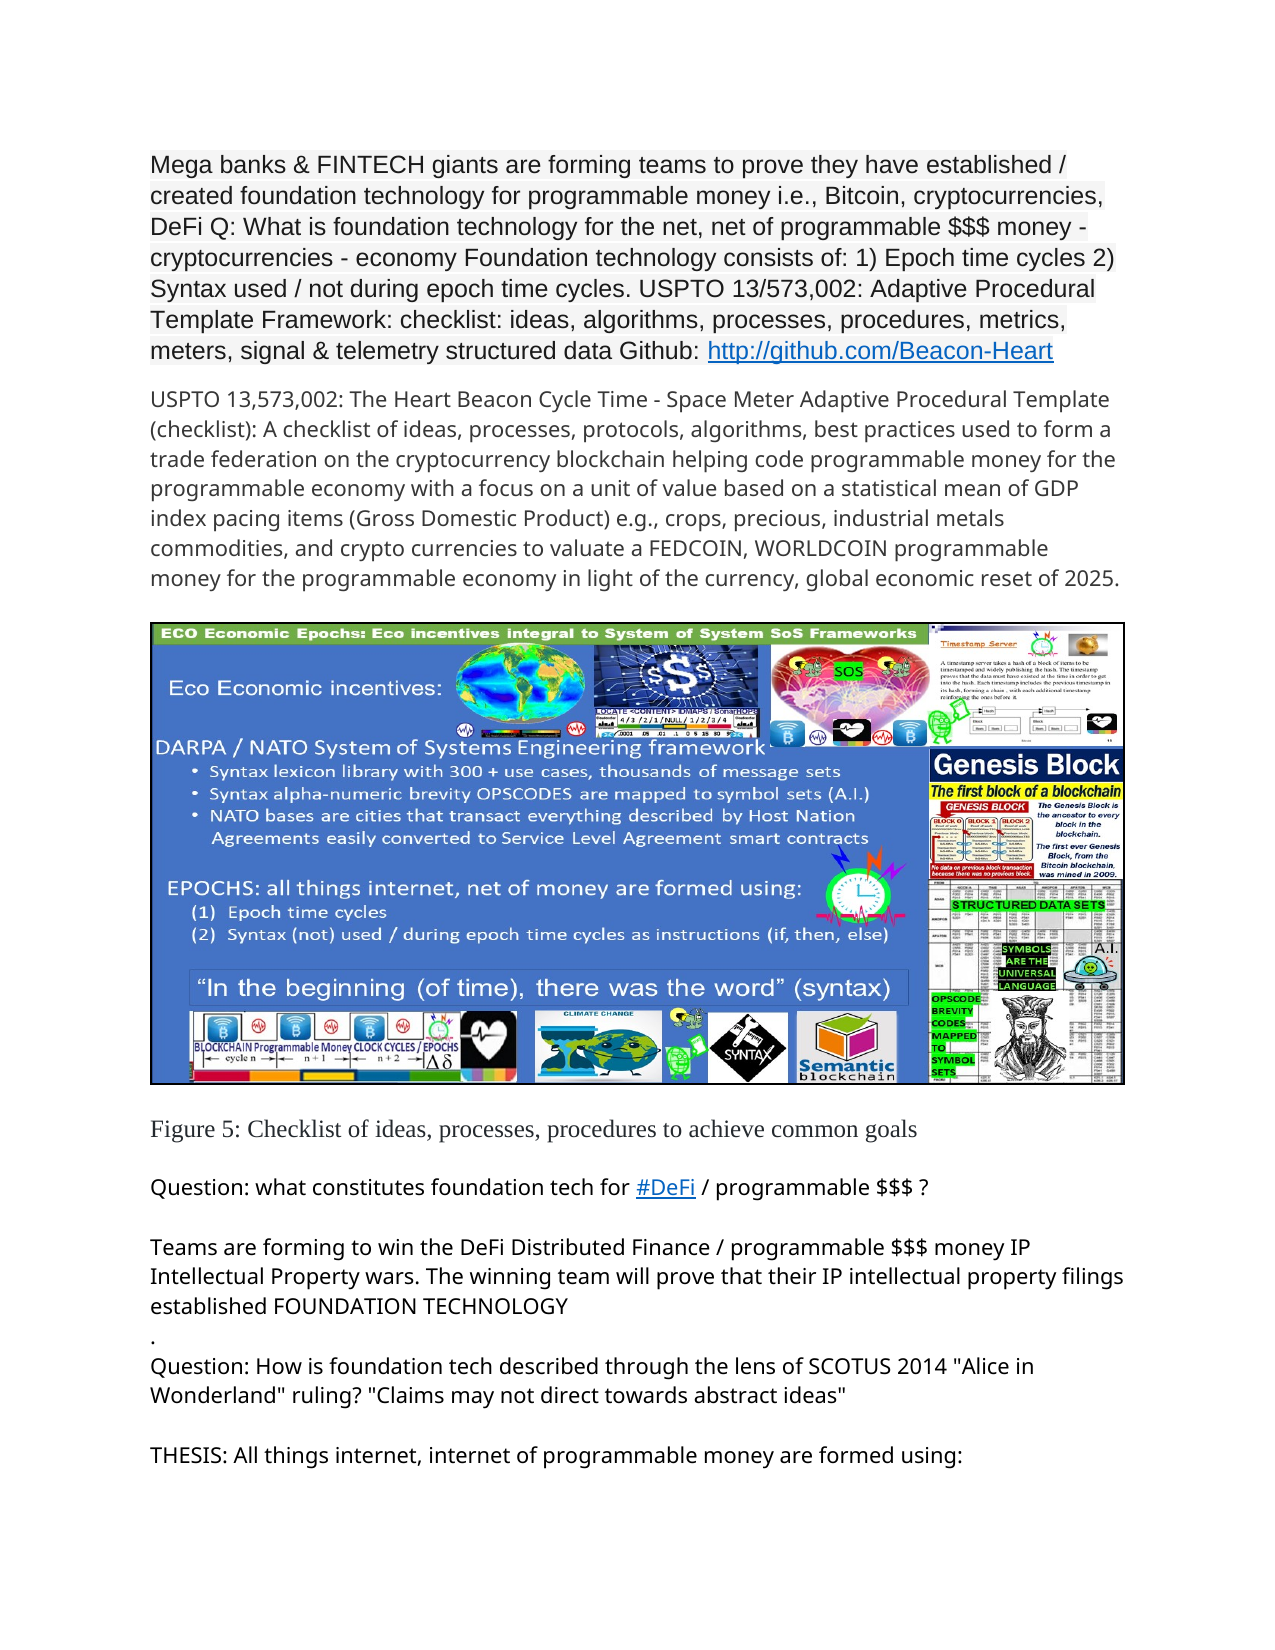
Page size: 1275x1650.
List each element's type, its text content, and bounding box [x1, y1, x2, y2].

picture [152, 624, 1123, 1083]
text Figure 5: Checklist of ideas, processes, procedures to achieve common goals [150, 1114, 1125, 1143]
text USPTO 13,573,002: The Heart Beacon Cycle Time - Space Meter Adaptive Procedural Template (checklist): A checklist of ideas, processes, protocols, algorithms, best practices used to form a trade federation on the cryptocurrency blockchain helping code programmable money for the programmable economy with a focus on a unit of value based on a statistical mean of GDP index pacing items (Gross Domestic Product) e.g., crops, precious, industrial metals commodities, and crypto currencies to valuate a FEDCOIN, WORLDCOIN programmable money for the programmable economy in light of the currency, global economic reset of 2025. [150, 384, 1125, 592]
text Mega banks & FINTECH giants are forming teams to prove they have established / created foundation technology for programmable money i.e., Bitcoin, cryptocurrencies, DeFi Q: What is foundation technology for the net, net of programmable $$$ money - cryptocurrencies - economy Foundation technology consists of: 1) Epoch time cycles 2) Syntax used / not during epoch time cycles. USPTO 13/573,002: Adaptive Procedural Template Framework: checklist: ideas, algorithms, processes, procedures, metrics, meters, signal & telemetry structured data Github: http://github.com/Beacon-Heart [150, 150, 1125, 365]
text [150, 1291, 1125, 1499]
